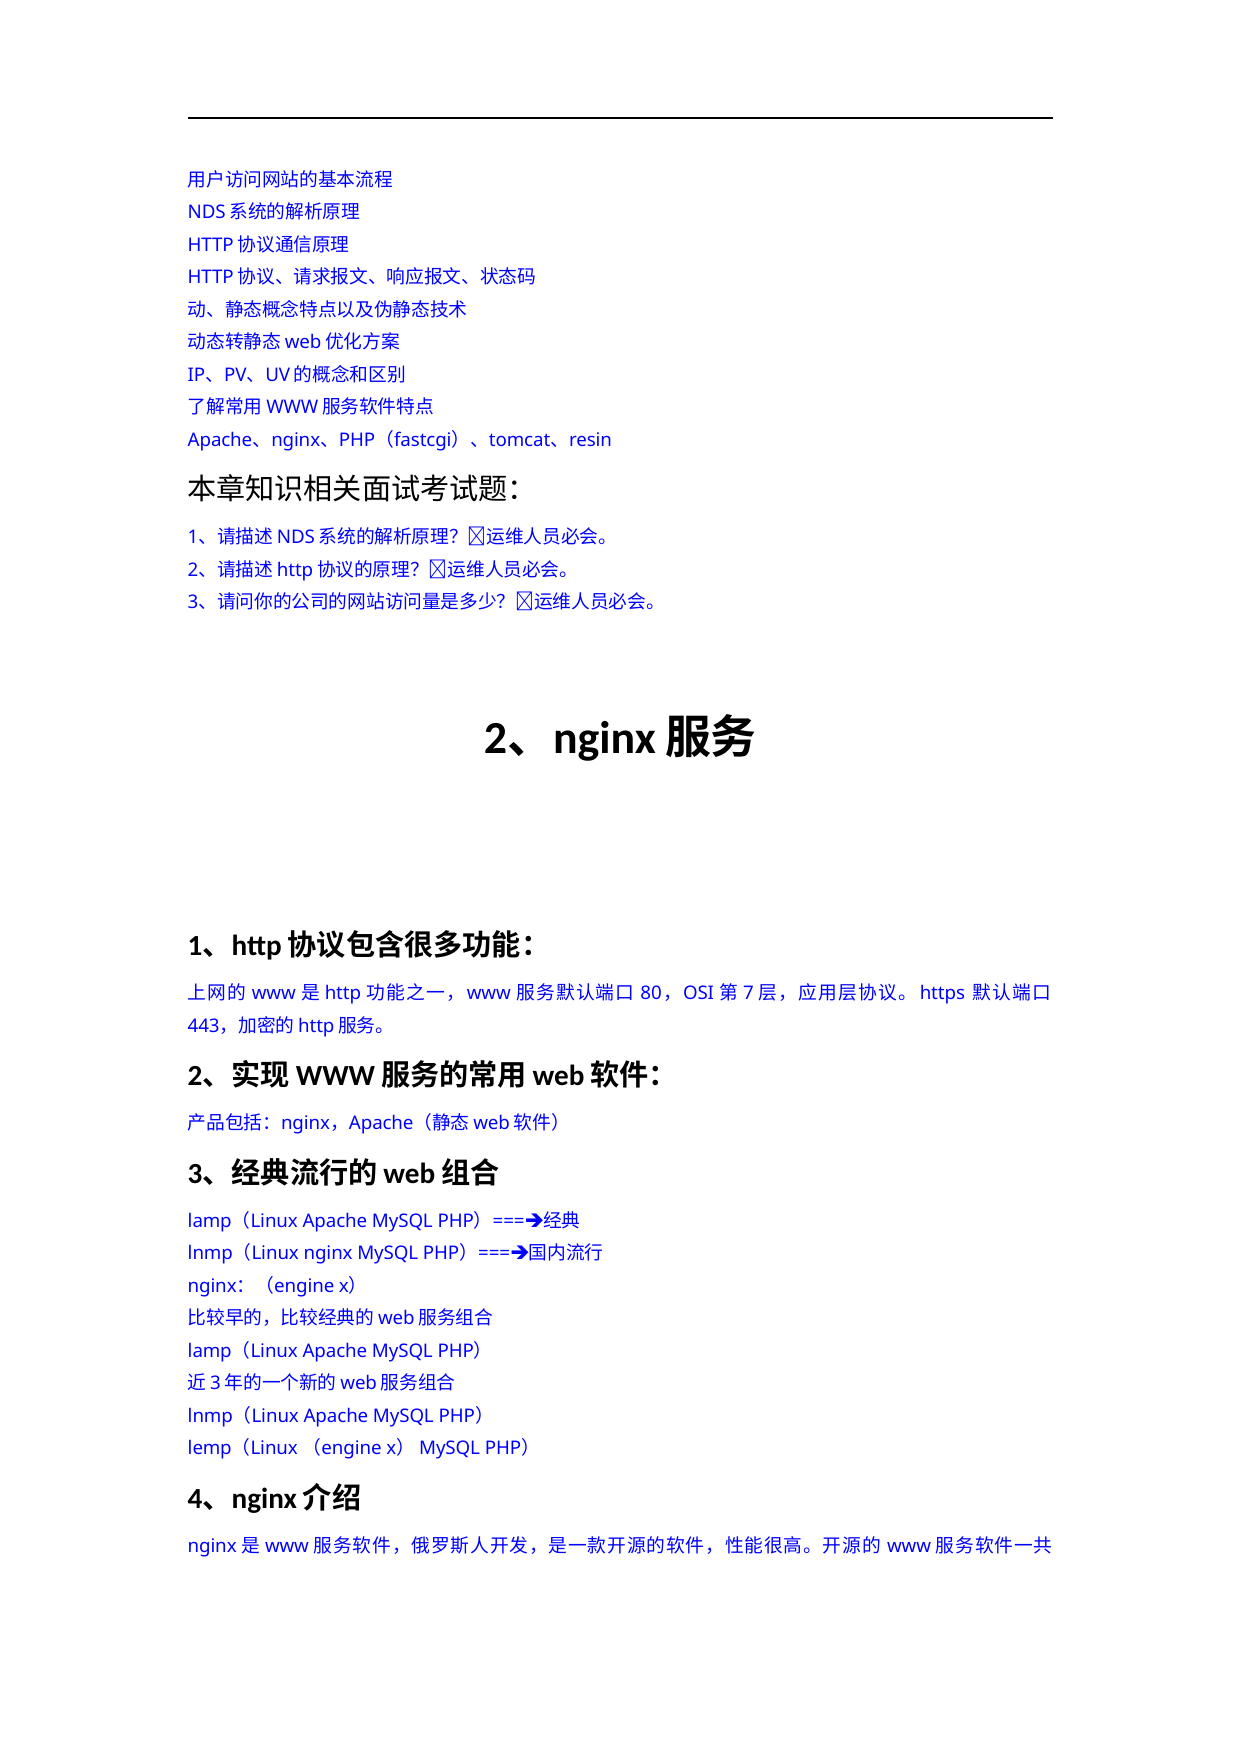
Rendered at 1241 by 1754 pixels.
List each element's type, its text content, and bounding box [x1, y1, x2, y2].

text 2、实现WWW服务的常用web软件： [187, 1040, 1053, 1105]
text lamp（Linux Apache MySQL PHP）===经典 [187, 1203, 1053, 1235]
text 产品包括：nginx，Apache（静态web软件） [187, 1105, 1053, 1138]
subtitle 2、nginx服务 [187, 685, 1053, 782]
text nginx：（engine x） [187, 1268, 1053, 1300]
text 上网的www是http功能之一，www服务默认端口80，OSI第7层，应用层协议。https 默认端口443，加密的http服务。 [187, 975, 1053, 1040]
text 了解常用WWW服务软件特点 [187, 389, 1053, 422]
text 2、请描述http协议的原理？运维人员必会。 [187, 552, 1053, 584]
text lnmp（Linux nginx MySQL PHP）===国内流行 [187, 1235, 1053, 1268]
text HTTP协议、请求报文、响应报文、状态码 [187, 259, 1053, 292]
text 本章知识相关面试考试题： [187, 454, 1053, 519]
text 3、经典流行的web组合 [187, 1138, 1053, 1203]
text 近3年的一个新的web服务组合 [187, 1365, 1053, 1398]
text 1、请描述NDS系统的解析原理？运维人员必会。 [187, 519, 1053, 552]
text lamp（Linux Apache MySQL PHP） [187, 1333, 1053, 1365]
text lemp（Linux （engine x） MySQL PHP） [187, 1430, 1053, 1463]
text 4、nginx介绍 [187, 1463, 1053, 1528]
text 3、请问你的公司的网站访问量是多少？运维人员必会。 [187, 584, 1053, 617]
text IP、PV、UV的概念和区别 [187, 357, 1053, 389]
text 动、静态概念特点以及伪静态技术 [187, 292, 1053, 324]
text 动态转静态web优化方案 [187, 324, 1053, 357]
text 用户访问网站的基本流程 [187, 162, 1053, 194]
text 1、http协议包含很多功能： [187, 910, 1053, 975]
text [187, 1528, 1053, 1560]
text lnmp（Linux Apache MySQL PHP） [187, 1398, 1053, 1430]
text 比较早的，比较经典的web服务组合 [187, 1300, 1053, 1333]
text HTTP协议通信原理 [187, 227, 1053, 259]
text NDS系统的解析原理 [187, 194, 1053, 227]
text Apache、nginx、PHP（fastcgi）、tomcat、resin [187, 422, 1053, 454]
